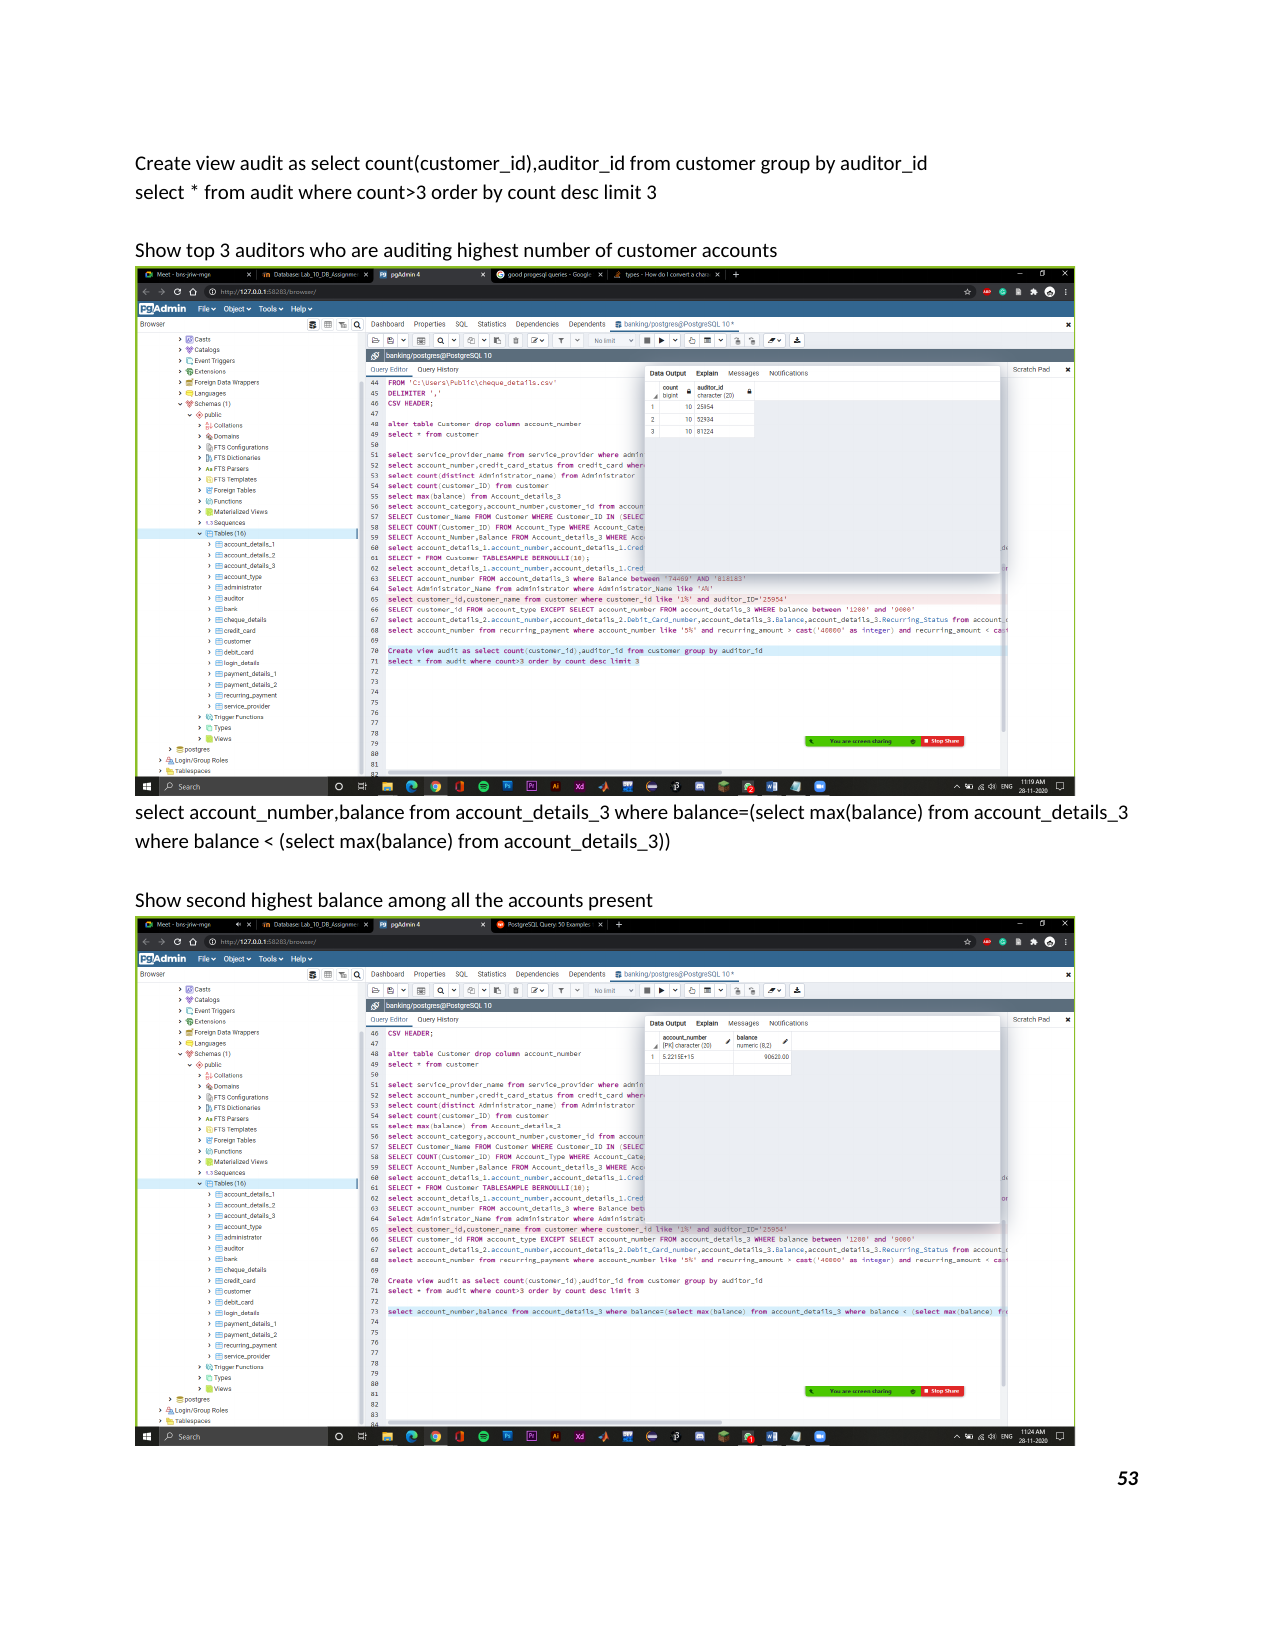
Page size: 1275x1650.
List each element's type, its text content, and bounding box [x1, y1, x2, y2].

text Show second highest balance among all the accounts present [135, 887, 1140, 912]
text Show top 3 auditors who are auditing highest number of customer accounts [135, 237, 1140, 263]
text Create view audit as select count(customer_id),auditor_id from customer group by auditor_id [135, 150, 1140, 175]
picture [135, 916, 1076, 1446]
text select account_number,balance from account_details_3 where balance=(select max(balance) from account_details_3 where balance < (select max(balance) from account_details_3)) [135, 799, 1140, 854]
text select * from audit where count>3 order by count desc limit 3 [135, 179, 1140, 204]
picture [135, 266, 1076, 796]
